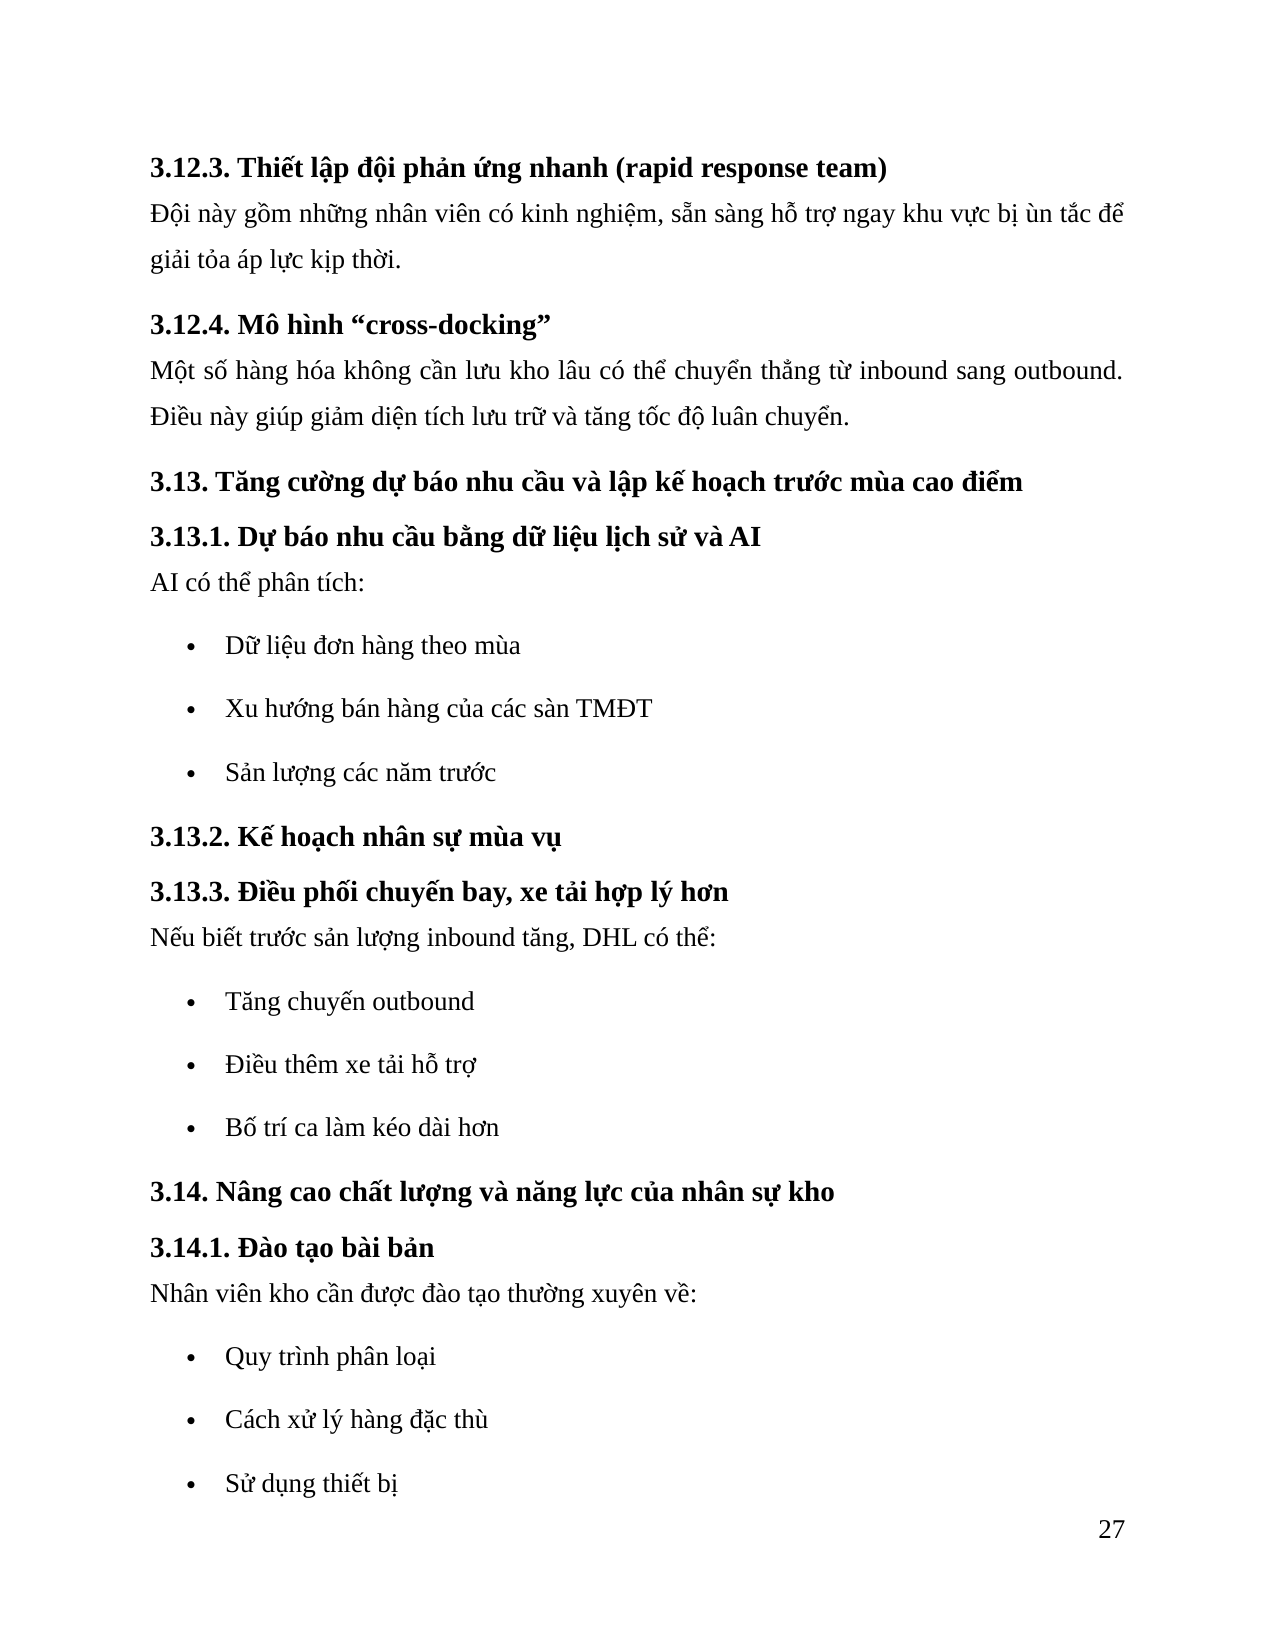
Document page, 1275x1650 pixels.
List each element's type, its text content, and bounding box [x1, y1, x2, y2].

text Đội này gồm những nhân viên có kinh nghiệm, sẵn sàng hỗ trợ ngay khu vực bị ùn tắc để giải tỏa áp lực kịp thời. [150, 197, 1125, 275]
list Xu hướng bán hàng của các sàn TMĐT [187, 692, 1125, 724]
subtitle 3.12.4. Mô hình “cross-docking” [150, 307, 1125, 340]
list Quy trình phân loại [187, 1340, 1125, 1371]
subtitle 3.12.3. Thiết lập đội phản ứng nhanh (rapid response team) [150, 150, 1125, 183]
subtitle 3.13.3. Điều phối chuyến bay, xe tải hợp lý hơn [150, 874, 1125, 908]
list Điều thêm xe tải hỗ trợ [187, 1048, 1125, 1079]
text Nếu biết trước sản lượng inbound tăng, DHL có thể: [150, 921, 1125, 952]
list Dữ liệu đơn hàng theo mùa [187, 629, 1125, 660]
text Nhân viên kho cần được đào tạo thường xuyên về: [150, 1277, 1125, 1308]
subtitle 3.13.2. Kế hoạch nhân sự mùa vụ [150, 819, 1125, 853]
list Cách xử lý hàng đặc thù [187, 1403, 1125, 1434]
list Sản lượng các năm trước [187, 756, 1125, 787]
text Một số hàng hóa không cần lưu kho lâu có thể chuyển thẳng từ inbound sang outbound. Điều này giúp giảm diện tích lưu trữ và tăng tốc độ luân chuyển. [150, 354, 1125, 432]
list Tăng chuyến outbound [187, 984, 1125, 1016]
subtitle 3.13.1. Dự báo nhu cầu bằng dữ liệu lịch sử và AI [150, 519, 1125, 552]
list Sử dụng thiết bị [187, 1467, 1125, 1498]
subtitle 3.14.1. Đào tạo bài bản [150, 1230, 1125, 1263]
subtitle 3.13. Tăng cường dự báo nhu cầu và lập kế hoạch trước mùa cao điểm [150, 464, 1125, 497]
subtitle 3.14. Nâng cao chất lượng và năng lực của nhân sự kho [150, 1174, 1125, 1208]
list Bố trí ca làm kéo dài hơn [187, 1111, 1125, 1142]
text AI có thể phân tích: [150, 566, 1125, 597]
